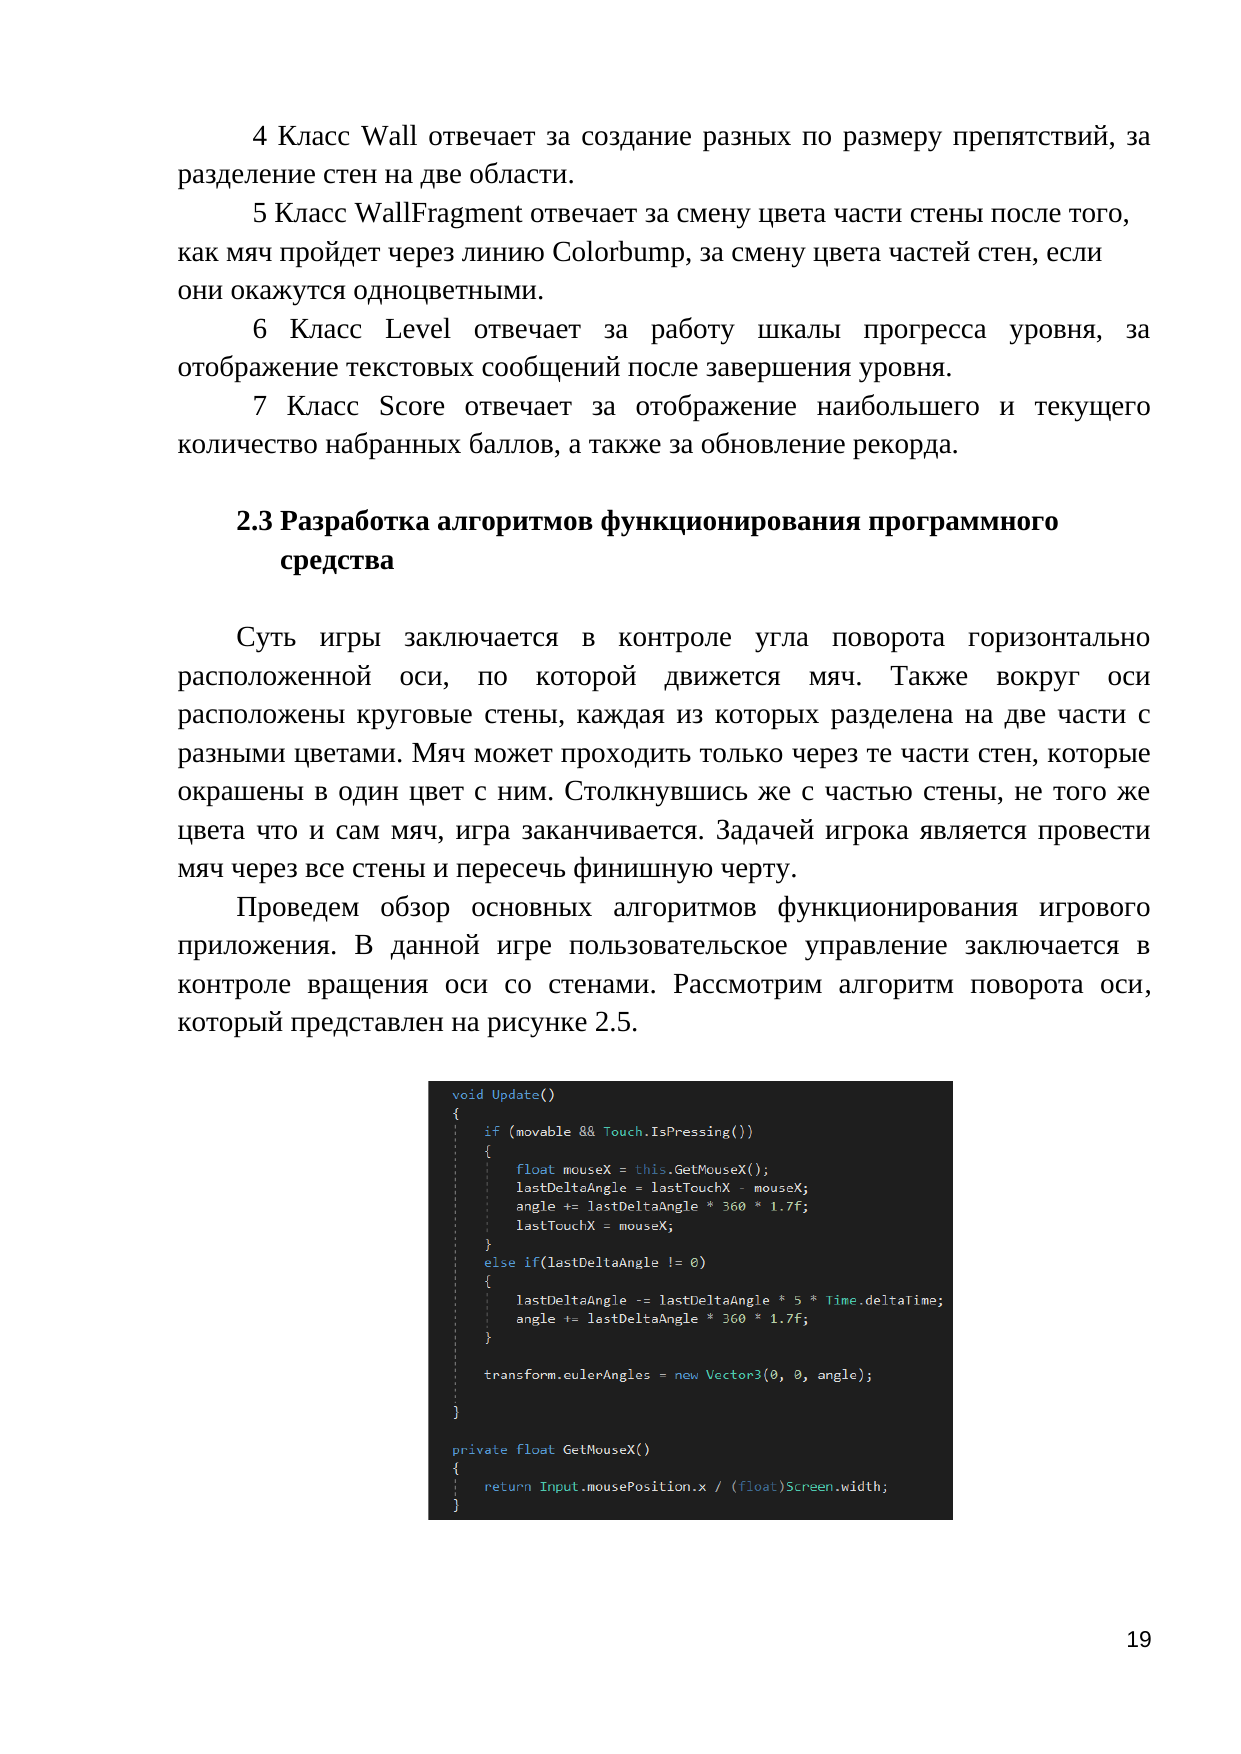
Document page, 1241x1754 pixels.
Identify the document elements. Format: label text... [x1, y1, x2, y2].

text 4 Класс Wall отвечает за создание разных по размеру препятствий, за разделение стен на две области. [177, 118, 1152, 190]
subtitle средства [236, 542, 1152, 576]
text Проведем обзор основных алгоритмов функционирования игрового приложения. В данной игре пользовательское управление заключается в контроле вращения оси со стенами. Рассмотрим алгоритм поворота оси, который представлен на рисунке 2.5. [177, 889, 1152, 1038]
subtitle 2.3 Разработка алгоритмов функционирования программного [236, 503, 1152, 537]
text 5 Класс WallFragment отвечает за смену цвета части стены после того, как мяч пройдет через линию Colorbump, за смену цвета частей стен, если они окажутся одноцветными. [177, 195, 1152, 306]
text 6 Класс Level отвечает за работу шкалы прогресса уровня, за отображение текстовых сообщений после завершения уровня. [177, 311, 1152, 383]
picture [428, 1081, 953, 1520]
text Суть игры заключается в контроле угла поворота горизонтально расположенной оси, по которой движется мяч. Также вокруг оси расположены круговые стены, каждая из которых разделена на две части с разными цветами. Мяч может проходить только через те части стен, которые окрашены в один цвет с ним. Столкнувшись же с частью стены, не того же цвета что и сам мяч, игра заканчивается. Задачей игрока является провести мяч через все стены и пересечь финишную черту. [177, 619, 1152, 884]
text 7 Класс Score отвечает за отображение наибольшего и текущего количество набранных баллов, а также за обновление рекорда. [177, 388, 1152, 460]
